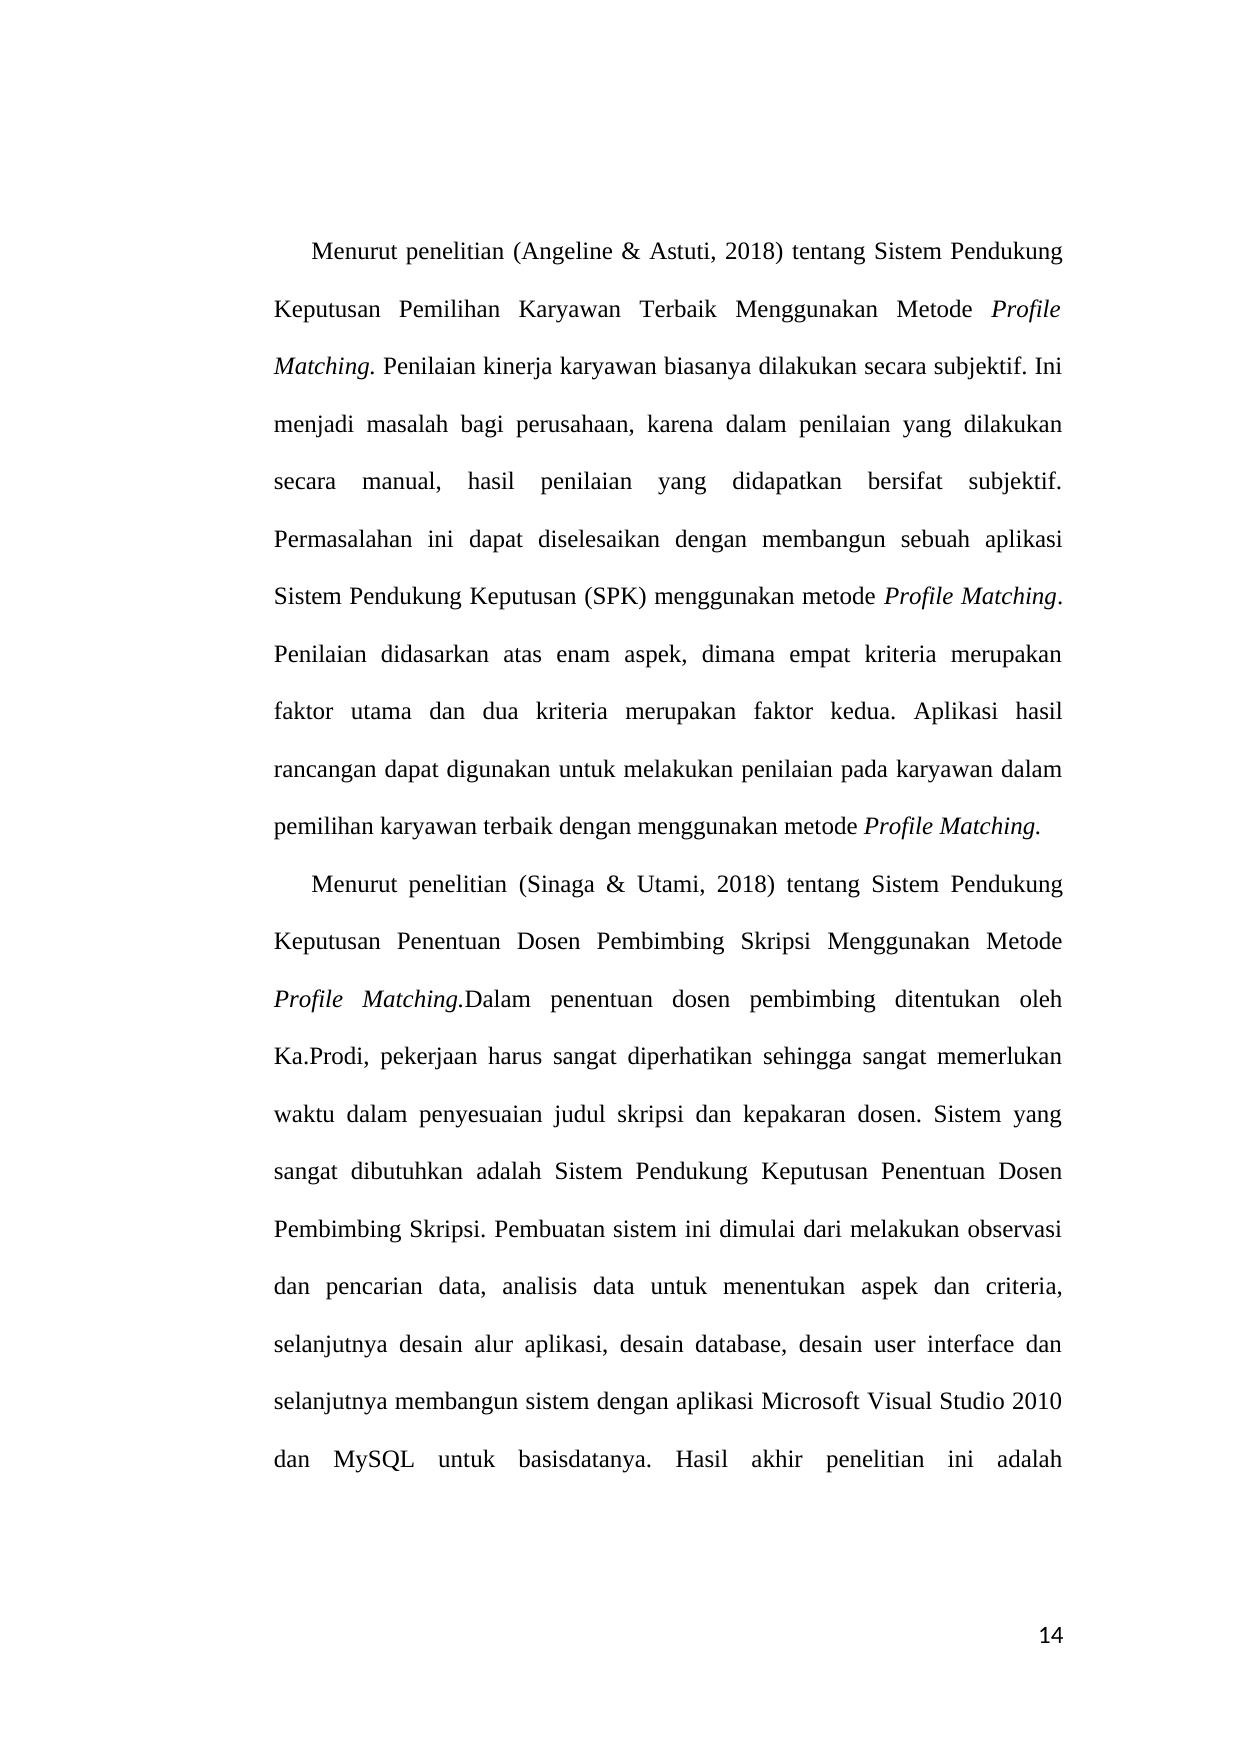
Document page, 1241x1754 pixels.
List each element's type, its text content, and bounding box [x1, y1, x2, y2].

text Menurut penelitian (Angeline & Astuti, 2018) tentang Sistem Pendukung Keputusan Pemilihan Karyawan Terbaik Menggunakan Metode Profile Matching. Penilaian kinerja karyawan biasanya dilakukan secara subjektif. Ini menjadi masalah bagi perusahaan, karena dalam penilaian yang dilakukan secara manual, hasil penilaian yang didapatkan bersifat subjektif. Permasalahan ini dapat diselesaikan dengan membangun sebuah aplikasi Sistem Pendukung Keputusan (SPK) menggunakan metode Profile Matching. Penilaian didasarkan atas enam aspek, dimana empat kriteria merupakan faktor utama dan dua kriteria merupakan faktor kedua. Aplikasi hasil rancangan dapat digunakan untuk melakukan penilaian pada karyawan dalam pemilihan karyawan terbaik dengan menggunakan metode Profile Matching. [274, 236, 1063, 840]
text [274, 869, 1063, 1472]
